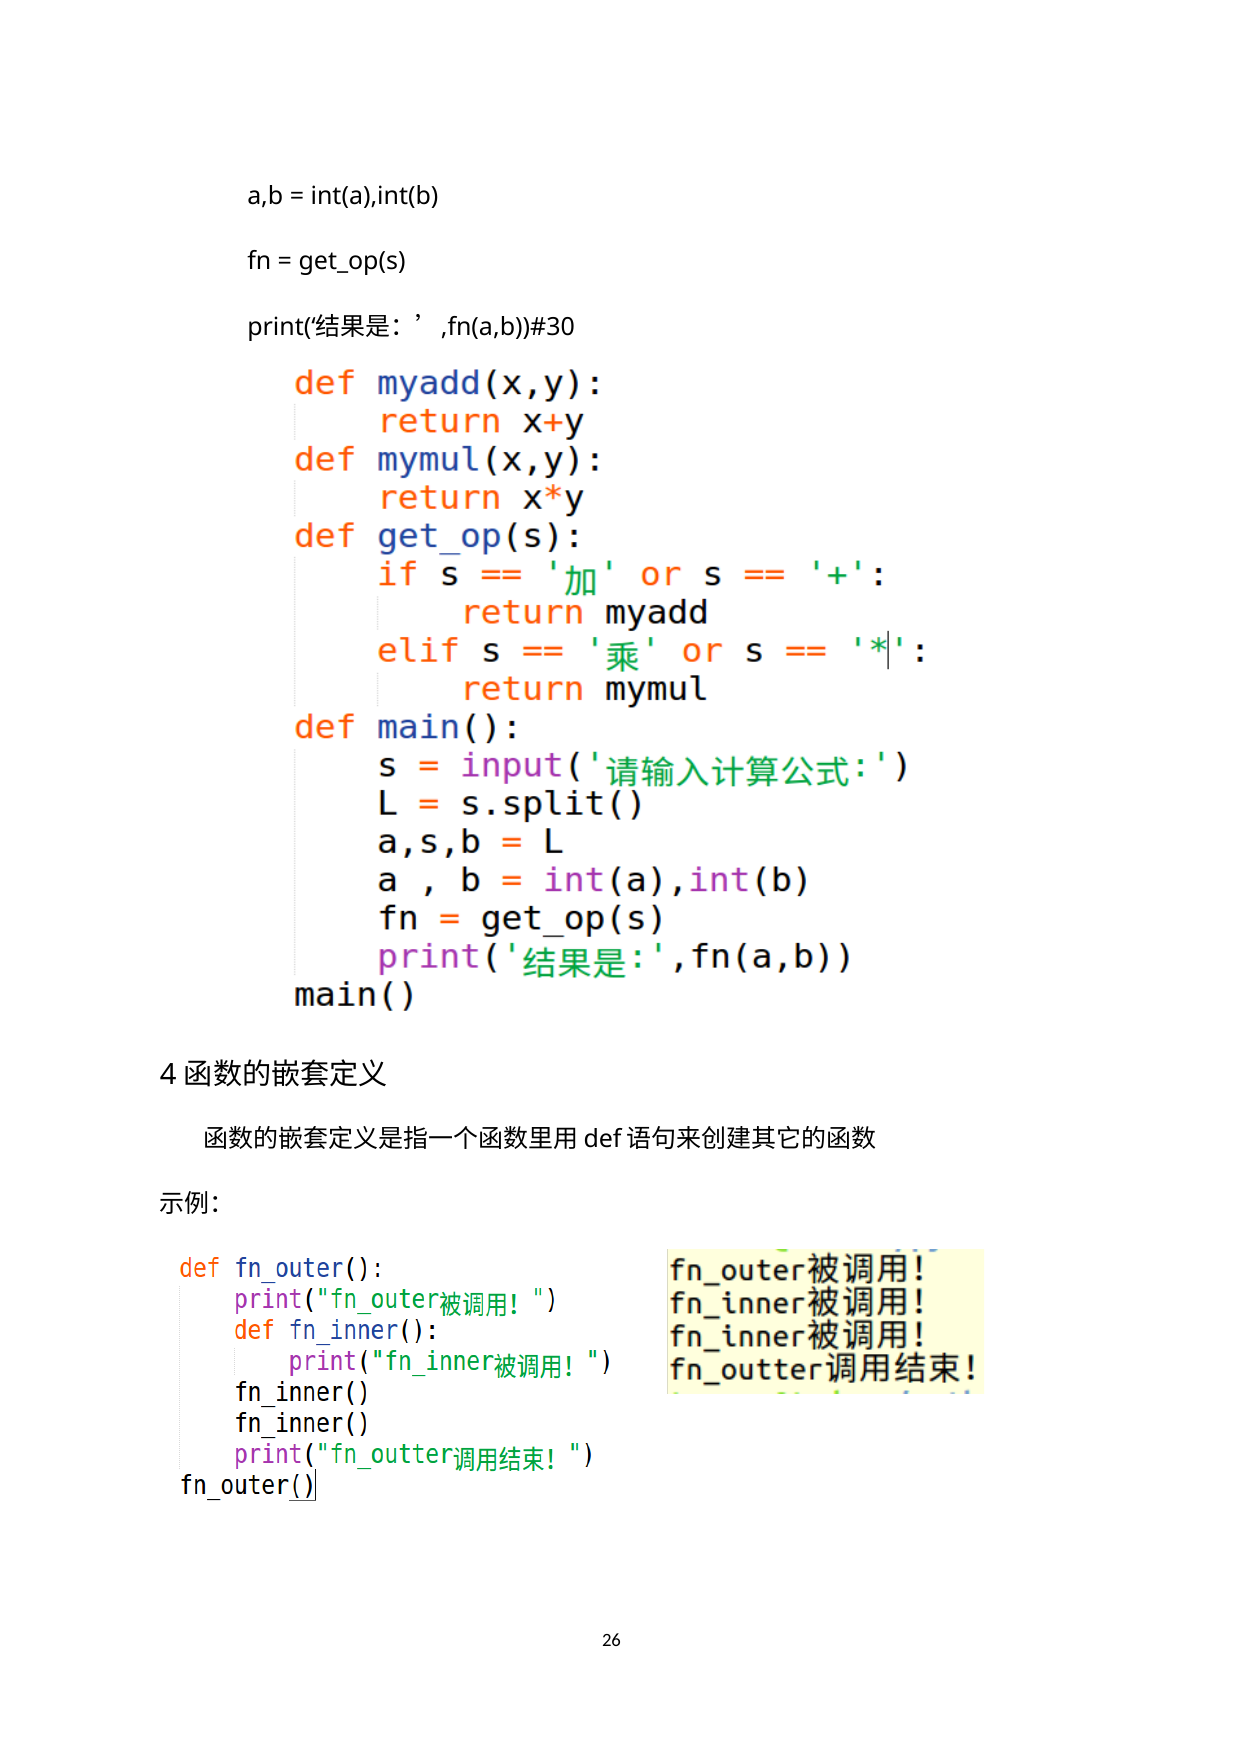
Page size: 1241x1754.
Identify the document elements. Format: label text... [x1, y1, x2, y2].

picture [178, 1249, 617, 1507]
text fn = get_op(s) [159, 227, 1063, 292]
text 示例： [159, 1169, 1063, 1234]
picture [289, 357, 933, 1022]
text 4 函数的嵌套定义 [159, 1039, 1063, 1104]
text print(‘结果是：’,fn(a,b))#30 [159, 292, 1063, 357]
text a,b = int(a),int(b) [159, 162, 1063, 227]
text 函数的嵌套定义是指一个函数里用def语句来创建其它的函数 [159, 1104, 1063, 1169]
picture [667, 1249, 985, 1394]
